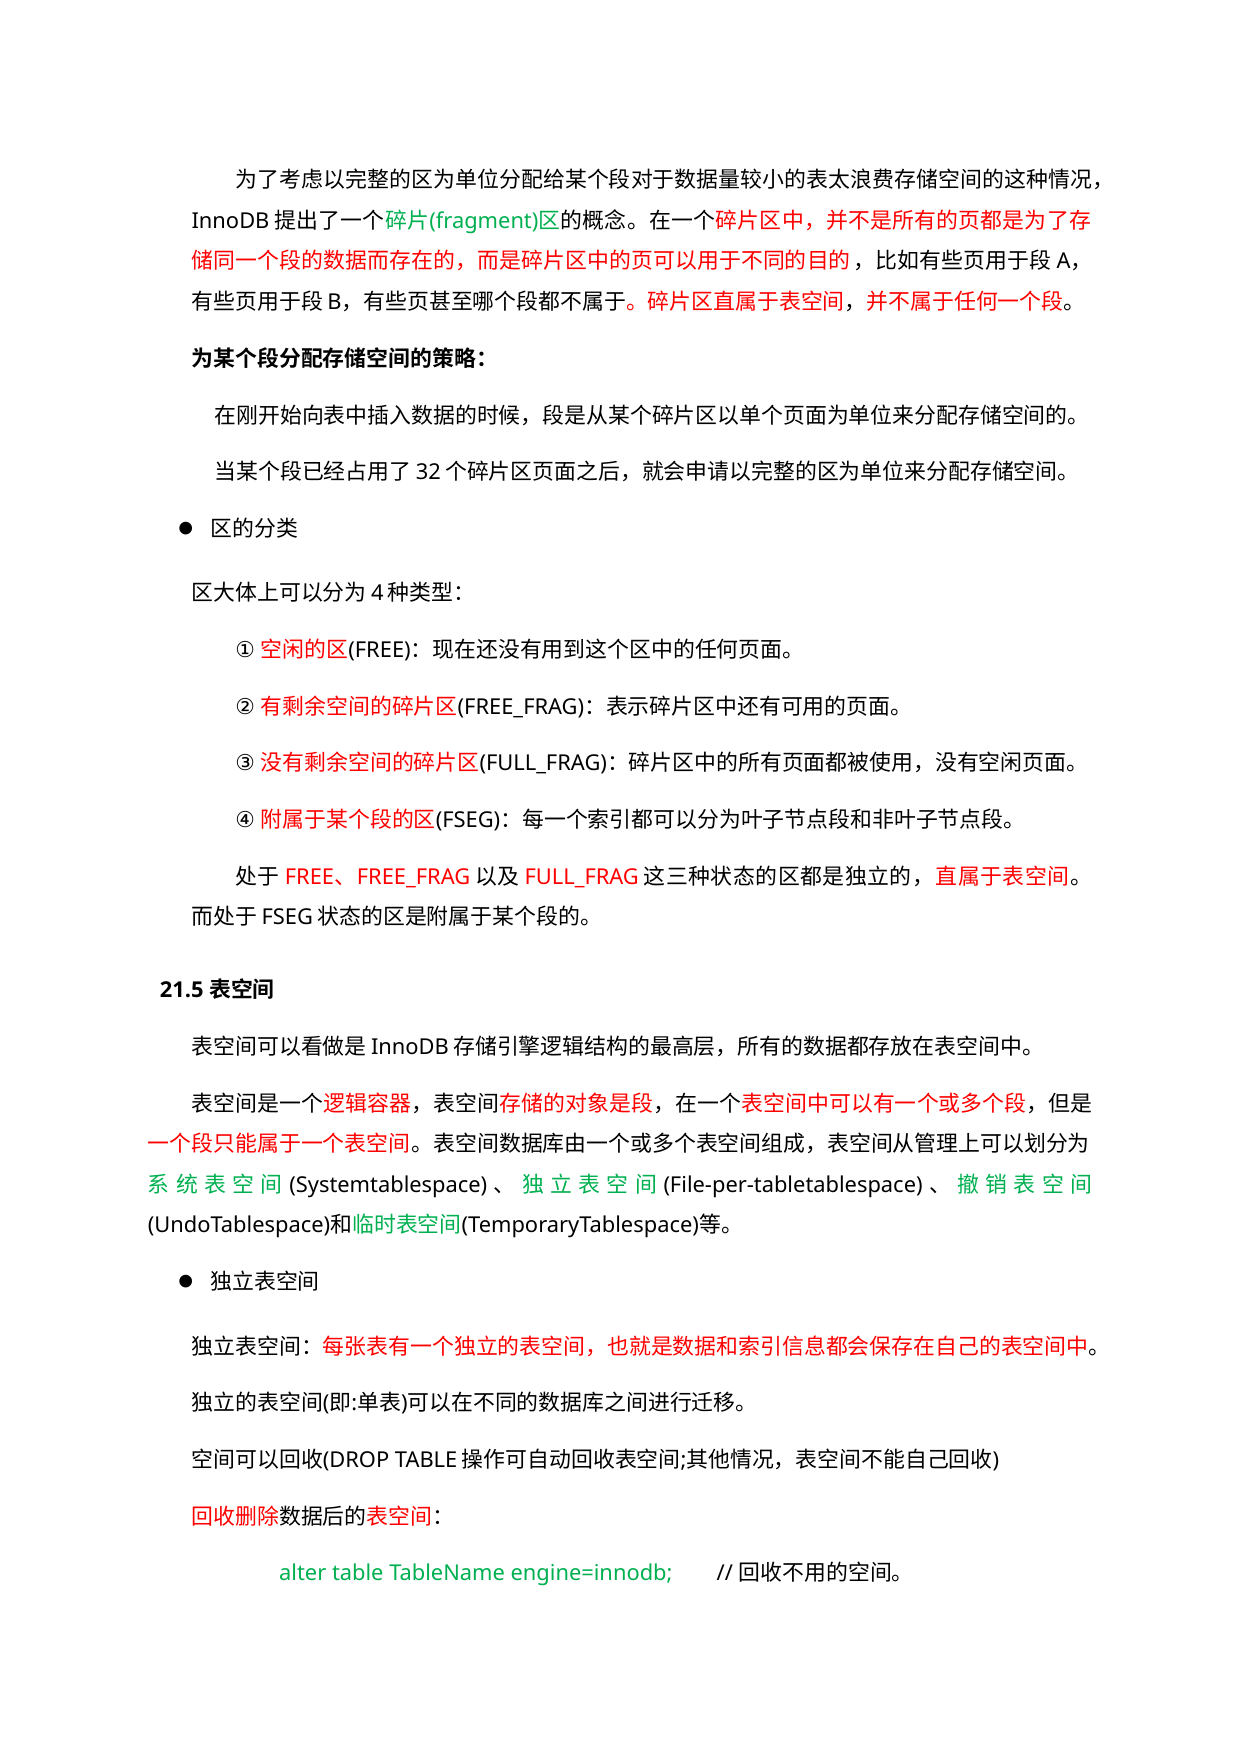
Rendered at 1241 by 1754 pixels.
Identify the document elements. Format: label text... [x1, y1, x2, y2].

text 处于FREE、FREE_FRAG以及FULL_FRAG这三种状态的区都是独立的，直属于表空间。而处于FSEG状态的区是附属于某个段的。 [191, 858, 1092, 932]
text 区大体上可以分为4种类型： [148, 575, 1092, 608]
text 附属于某个段的区(FSEG)：每一个索引都可以分为叶子节点段和非叶子节点段。 [191, 802, 1092, 834]
text 回收删除数据后的表空间： [148, 1498, 1092, 1531]
text 为了考虑以完整的区为单位分配给某个段对于数据量较小的表太浪费存储空间的这种情况，InnoDB提出了一个碎片(fragment)区的概念。在一个碎片区中，并不是所有的页都是为了存储同一个段的数据而存在的，而是碎片区中的页可以用于不同的目的，比如有些页用于段A，有些页用于段B，有些页甚至哪个段都不属于。碎片区直属于表空间，并不属于任何一个段。 [191, 162, 1092, 316]
text 空间可以回收(DROP TABLE操作可自动回收表空间;其他情况，表空间不能自己回收) [148, 1442, 1092, 1474]
subtitle 独立表空间 [177, 1264, 1092, 1296]
text 有剩余空间的碎片区(FREE_FRAG)：表示碎片区中还有可用的页面。 [148, 688, 1092, 721]
text 没有剩余空间的碎片区(FULL_FRAG)：碎片区中的所有页面都被使用，没有空闲页面。 [191, 745, 1092, 778]
text 独立的表空间(即:单表)可以在不同的数据库之间进行迁移。 [148, 1385, 1092, 1418]
subtitle 表空间 [159, 972, 1092, 1004]
text 空闲的区(FREE)：现在还没有用到这个区中的任何页面。 [191, 632, 1092, 664]
text 在刚开始向表中插入数据的时候，段是从某个碎片区以单个页面为单位来分配存储空间的。 [148, 397, 1092, 430]
text 表空间是一个逻辑容器，表空间存储的对象是段，在一个表空间中可以有一个或多个段，但是一个段只能属于一个表空间。表空间数据库由一个或多个表空间组成，表空间从管理上可以划分为系统表空间(Systemtablespace)、独立表空间(File-per-tabletablespace)、撤销表空间(UndoTablespace)和临时表空间(TemporaryTablespace)等。 [148, 1085, 1092, 1240]
subtitle 区的分类 [177, 511, 1092, 543]
text 独立表空间：每张表有一个独立的表空间，也就是数据和索引信息都会保存在自己的表空间中。 [148, 1328, 1092, 1361]
text 当某个段已经占用了32个碎片区页面之后，就会申请以完整的区为单位来分配存储空间。 [148, 454, 1092, 486]
text 为某个段分配存储空间的策略： [148, 341, 1092, 373]
text alter table TableName engine=innodb; // 回收不用的空间。 [235, 1555, 1092, 1588]
text 表空间可以看做是InnoDB存储引擎逻辑结构的最高层，所有的数据都存放在表空间中。 [148, 1029, 1092, 1061]
